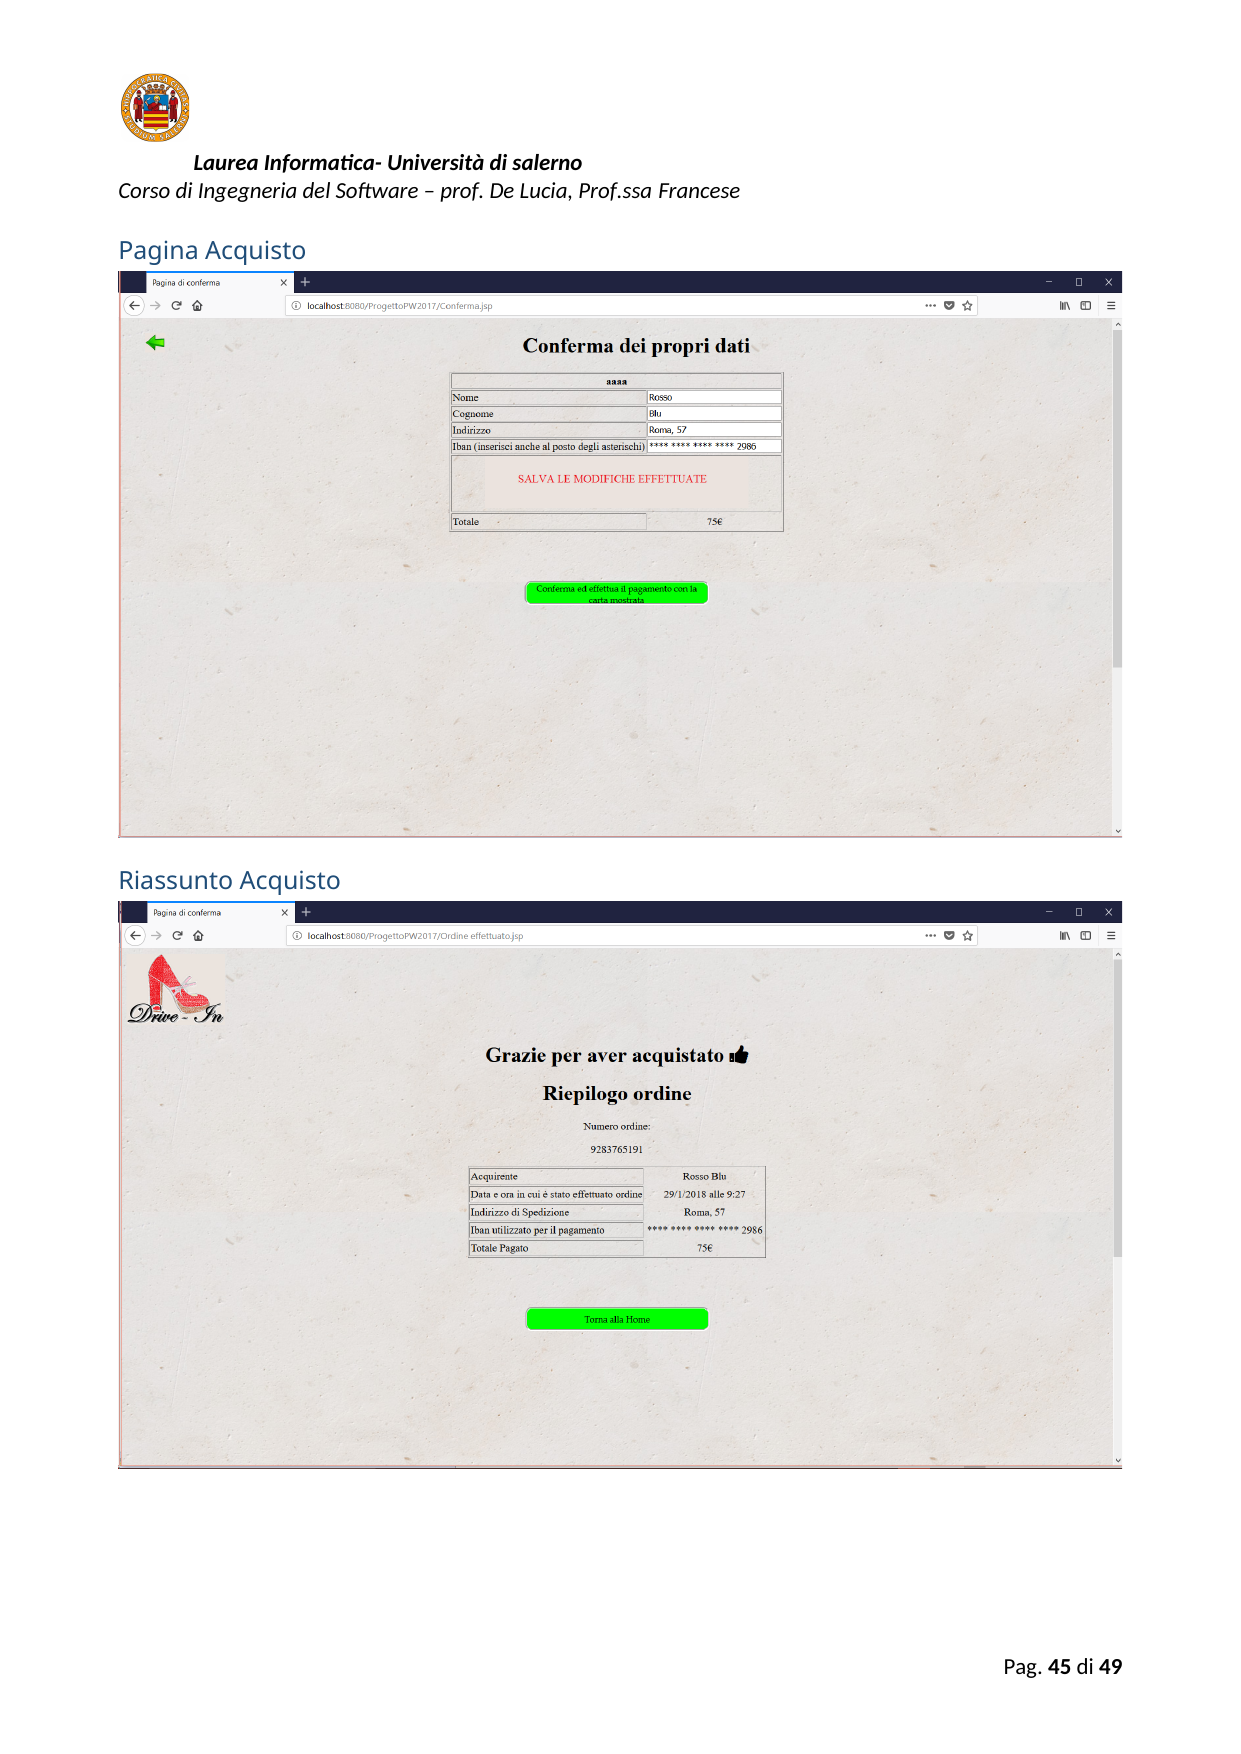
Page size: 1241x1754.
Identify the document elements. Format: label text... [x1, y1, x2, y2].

picture [118, 901, 1123, 1469]
subtitle Riassunto Acquisto [118, 862, 1122, 897]
picture [118, 271, 1123, 838]
subtitle Pagina Acquisto [118, 232, 1122, 267]
picture [121, 73, 190, 142]
